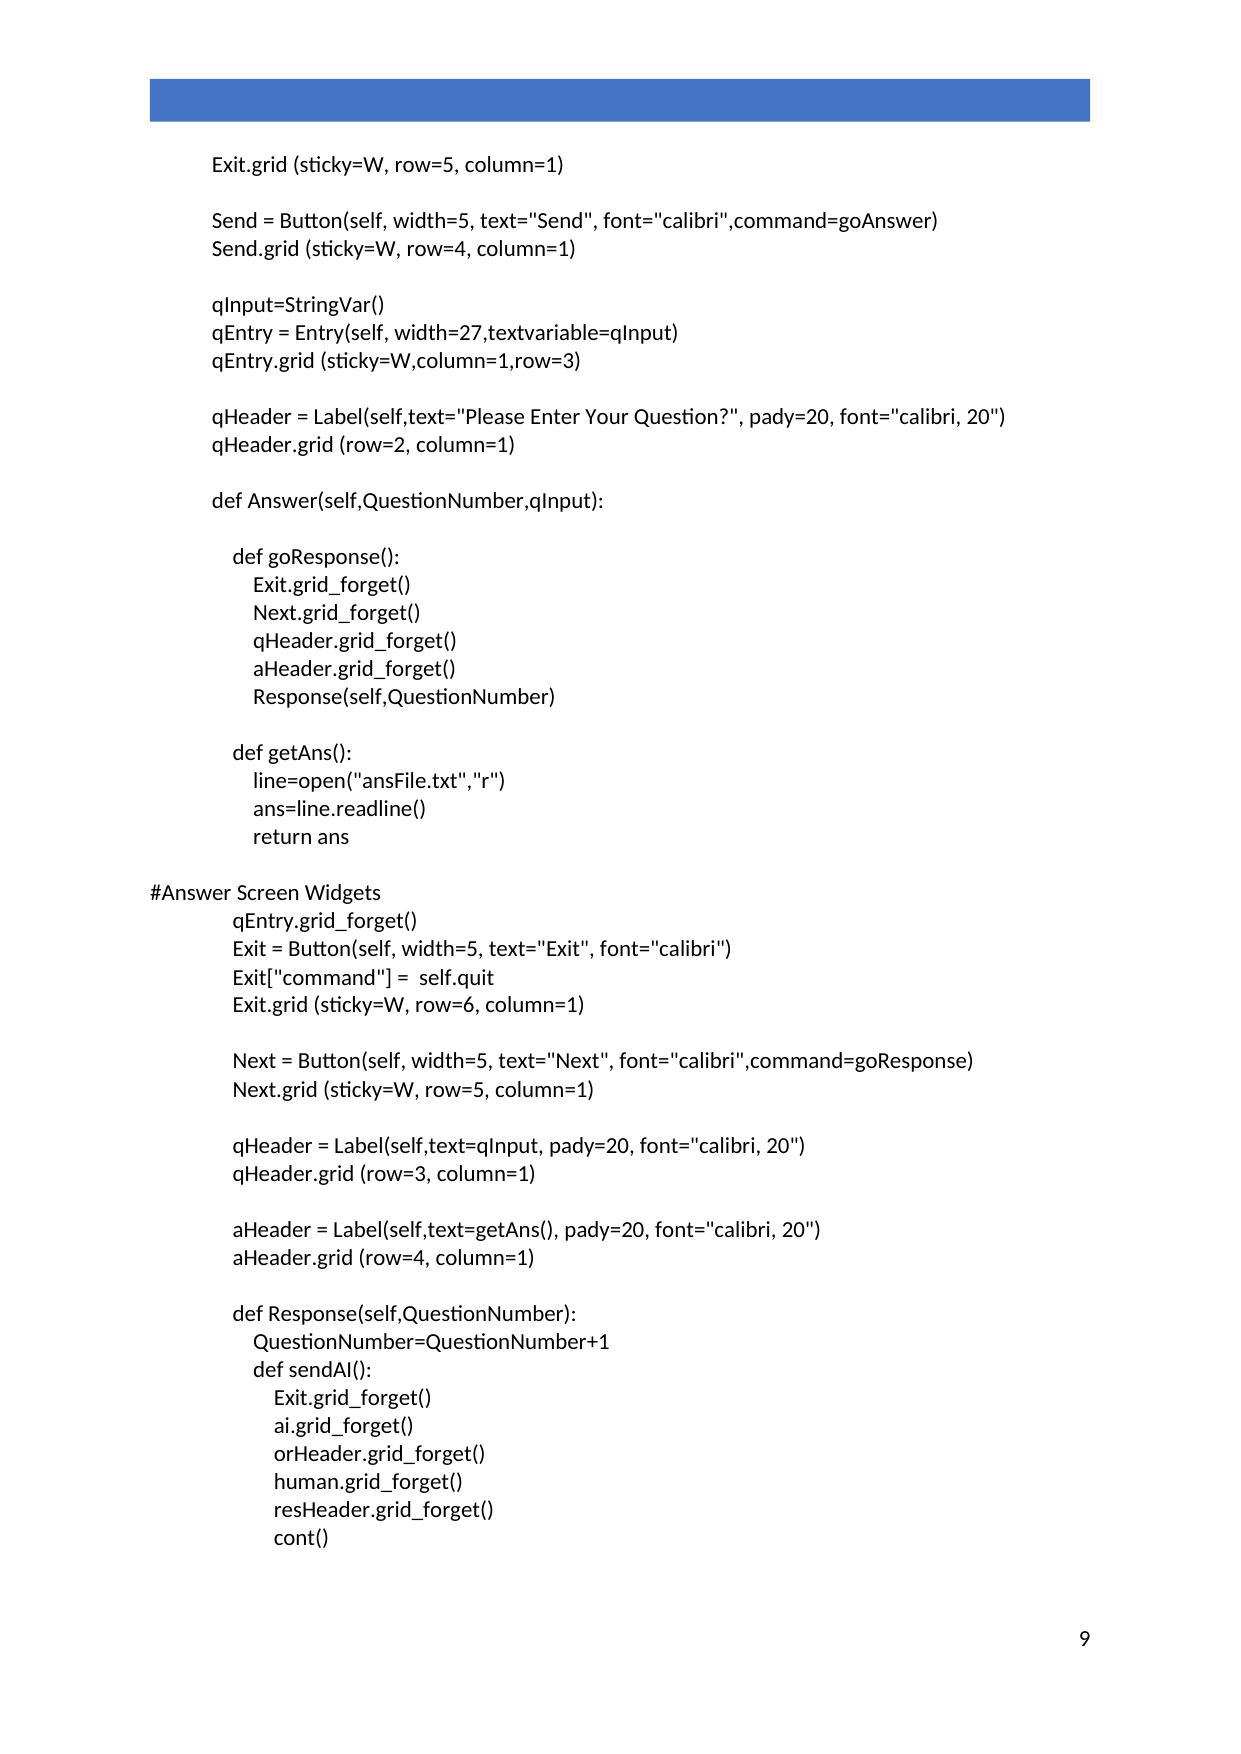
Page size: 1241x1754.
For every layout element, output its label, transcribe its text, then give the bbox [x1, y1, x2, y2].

text qEntry.grid (sticky=W,column=1,row=3) [150, 346, 1090, 374]
text qHeader = Label(self,text=qInput, pady=20, font="calibri, 20") [150, 1131, 1090, 1159]
text qHeader.grid_forget() [150, 626, 1090, 654]
text Exit["command"] = self.quit [150, 963, 1090, 991]
text Exit.grid_forget() [150, 570, 1090, 598]
text Next = Button(self, width=5, text="Next", font="calibri",command=goResponse) [150, 1047, 1090, 1075]
text qHeader = Label(self,text="Please Enter Your Question?", pady=20, font="calibri, 20") [150, 402, 1090, 430]
text def sendAI(): [150, 1355, 1090, 1383]
text def goResponse(): [150, 542, 1090, 570]
text human.grid_forget() [150, 1467, 1090, 1495]
text def Response(self,QuestionNumber): [150, 1299, 1090, 1327]
text qHeader.grid (row=2, column=1) [150, 430, 1090, 458]
text Response(self,QuestionNumber) [150, 682, 1090, 710]
text line=open("ansFile.txt","r") [150, 766, 1090, 794]
text qHeader.grid (row=3, column=1) [150, 1159, 1090, 1187]
text cont() [150, 1523, 1090, 1551]
text qEntry = Entry(self, width=27,textvariable=qInput) [150, 318, 1090, 346]
text Send = Button(self, width=5, text="Send", font="calibri",command=goAnswer) [150, 206, 1090, 234]
text return ans [150, 822, 1090, 851]
text Next.grid_forget() [150, 598, 1090, 626]
text def getAns(): [150, 738, 1090, 766]
text resHeader.grid_forget() [150, 1495, 1090, 1523]
text Exit = Button(self, width=5, text="Exit", font="calibri") [150, 934, 1090, 963]
text Exit.grid (sticky=W, row=6, column=1) [150, 991, 1090, 1019]
text ans=line.readline() [150, 794, 1090, 822]
text Exit.grid_forget() [150, 1383, 1090, 1411]
text qEntry.grid_forget() [150, 907, 1090, 934]
text Exit.grid (sticky=W, row=5, column=1) [150, 150, 1090, 178]
text QuestionNumber=QuestionNumber+1 [150, 1327, 1090, 1355]
text aHeader = Label(self,text=getAns(), pady=20, font="calibri, 20") [150, 1215, 1090, 1243]
text Send.grid (sticky=W, row=4, column=1) [150, 234, 1090, 262]
text aHeader.grid (row=4, column=1) [150, 1243, 1090, 1271]
text #Answer Screen Widgets [150, 878, 1090, 907]
text Next.grid (sticky=W, row=5, column=1) [150, 1075, 1090, 1103]
text qInput=StringVar() [150, 290, 1090, 318]
text def Answer(self,QuestionNumber,qInput): [150, 486, 1090, 514]
text ai.grid_forget() [150, 1411, 1090, 1439]
text aHeader.grid_forget() [150, 654, 1090, 682]
text orHeader.grid_forget() [150, 1439, 1090, 1467]
